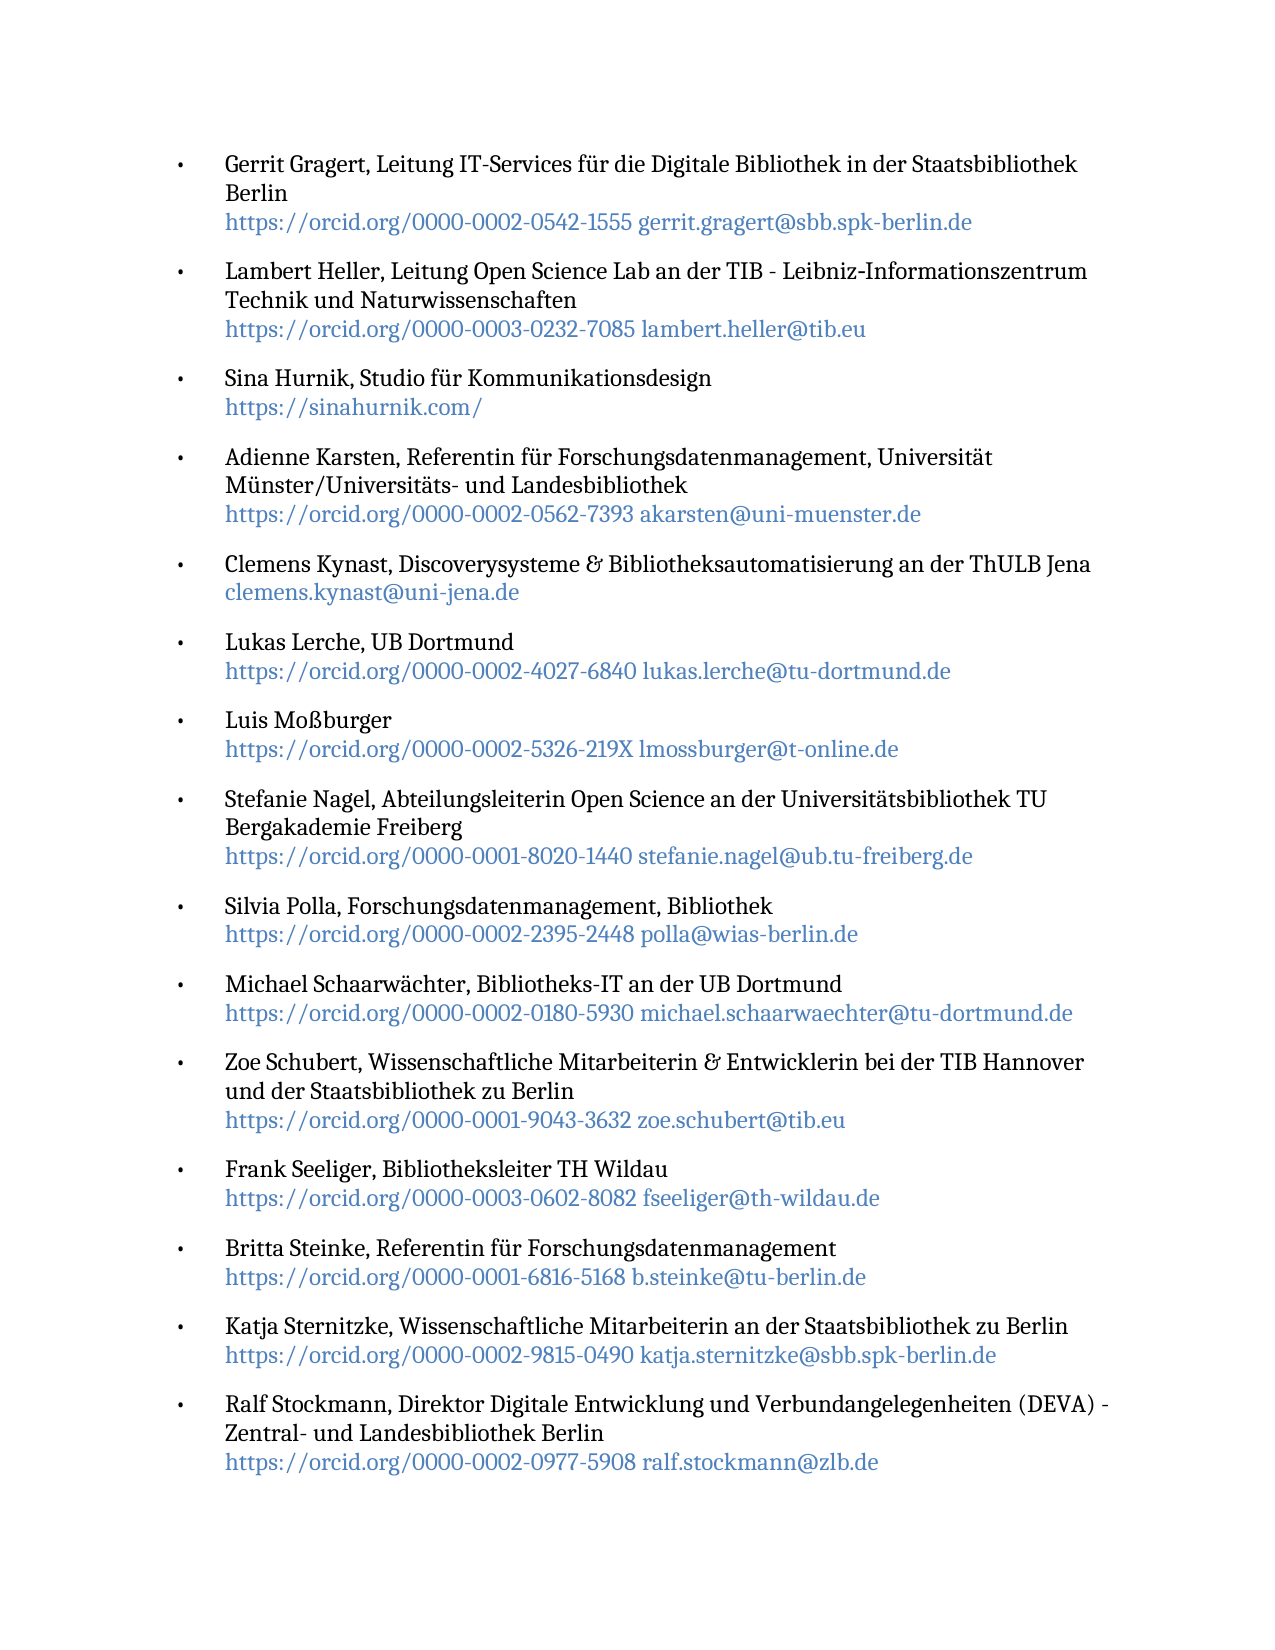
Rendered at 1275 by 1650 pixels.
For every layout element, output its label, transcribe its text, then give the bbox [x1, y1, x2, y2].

list Silvia Polla, Forschungsdatenmanagement, Bibliothek https://orcid.org/0000-0002-2395-2448 polla@wias-berlin.de [175, 892, 1125, 949]
list Michael Schaarwächter, Bibliotheks-IT an der UB Dortmund https://orcid.org/0000-0002-0180-5930 michael.schaarwaechter@tu-dortmund.de [175, 970, 1125, 1027]
list Luis Moßburger https://orcid.org/0000-0002-5326-219X lmossburger@t-online.de [175, 706, 1125, 764]
list Clemens Kynast, Discoverysysteme & Bibliotheksautomatisierung an der ThULB Jena clemens.kynast@uni-jena.de [175, 549, 1125, 607]
list Zoe Schubert, Wissenschaftliche Mitarbeiterin & Entwicklerin bei der TIB Hannover und der Staatsbibliothek zu Berlin https://orcid.org/0000-0001-9043-3632 zoe.schubert@tib.eu [175, 1048, 1125, 1134]
list Ralf Stockmann, Direktor Digitale Entwicklung und Verbundangelegenheiten (DEVA) - Zentral- und Landesbibliothek Berlin https://orcid.org/0000-0002-0977-5908 ralf.stockmann@zlb.de [175, 1390, 1125, 1477]
list Adienne Karsten, Referentin für Forschungsdatenmanagement, Universität Münster/Universitäts- und Landesbibliothek https://orcid.org/0000-0002-0562-7393 akarsten@uni-muenster.de [175, 442, 1125, 529]
list Britta Steinke, Referentin für Forschungsdatenmanagement https://orcid.org/0000-0001-6816-5168 b.steinke@tu-berlin.de [175, 1234, 1125, 1291]
list Lambert Heller, Leitung Open Science Lab an der TIB - Leibniz‐Informationszentrum Technik und Naturwissenschaften https://orcid.org/0000-0003-0232-7085 lambert.heller@tib.eu [175, 257, 1125, 343]
list Gerrit Gragert, Leitung IT-Services für die Digitale Bibliothek in der Staatsbibliothek Berlin https://orcid.org/0000-0002-0542-1555 gerrit.gragert@sbb.spk-berlin.de [175, 150, 1125, 236]
list Katja Sternitzke, Wissenschaftliche Mitarbeiterin an der Staatsbibliothek zu Berlin https://orcid.org/0000-0002-9815-0490 katja.sternitzke@sbb.spk-berlin.de [175, 1312, 1125, 1369]
list Lukas Lerche, UB Dortmund https://orcid.org/0000-0002-4027-6840 lukas.lerche@tu-dortmund.de [175, 628, 1125, 685]
list Frank Seeliger, Bibliotheksleiter TH Wildau https://orcid.org/0000-0003-0602-8082 fseeliger@th-wildau.de [175, 1155, 1125, 1213]
list Sina Hurnik, Studio für Kommunikationsdesign https://sinahurnik.com/ [175, 364, 1125, 422]
list Stefanie Nagel, Abteilungsleiterin Open Science an der Universitätsbibliothek TU Bergakademie Freiberg https://orcid.org/0000-0001-8020-1440 stefanie.nagel@ub.tu-freiberg.de [175, 784, 1125, 871]
